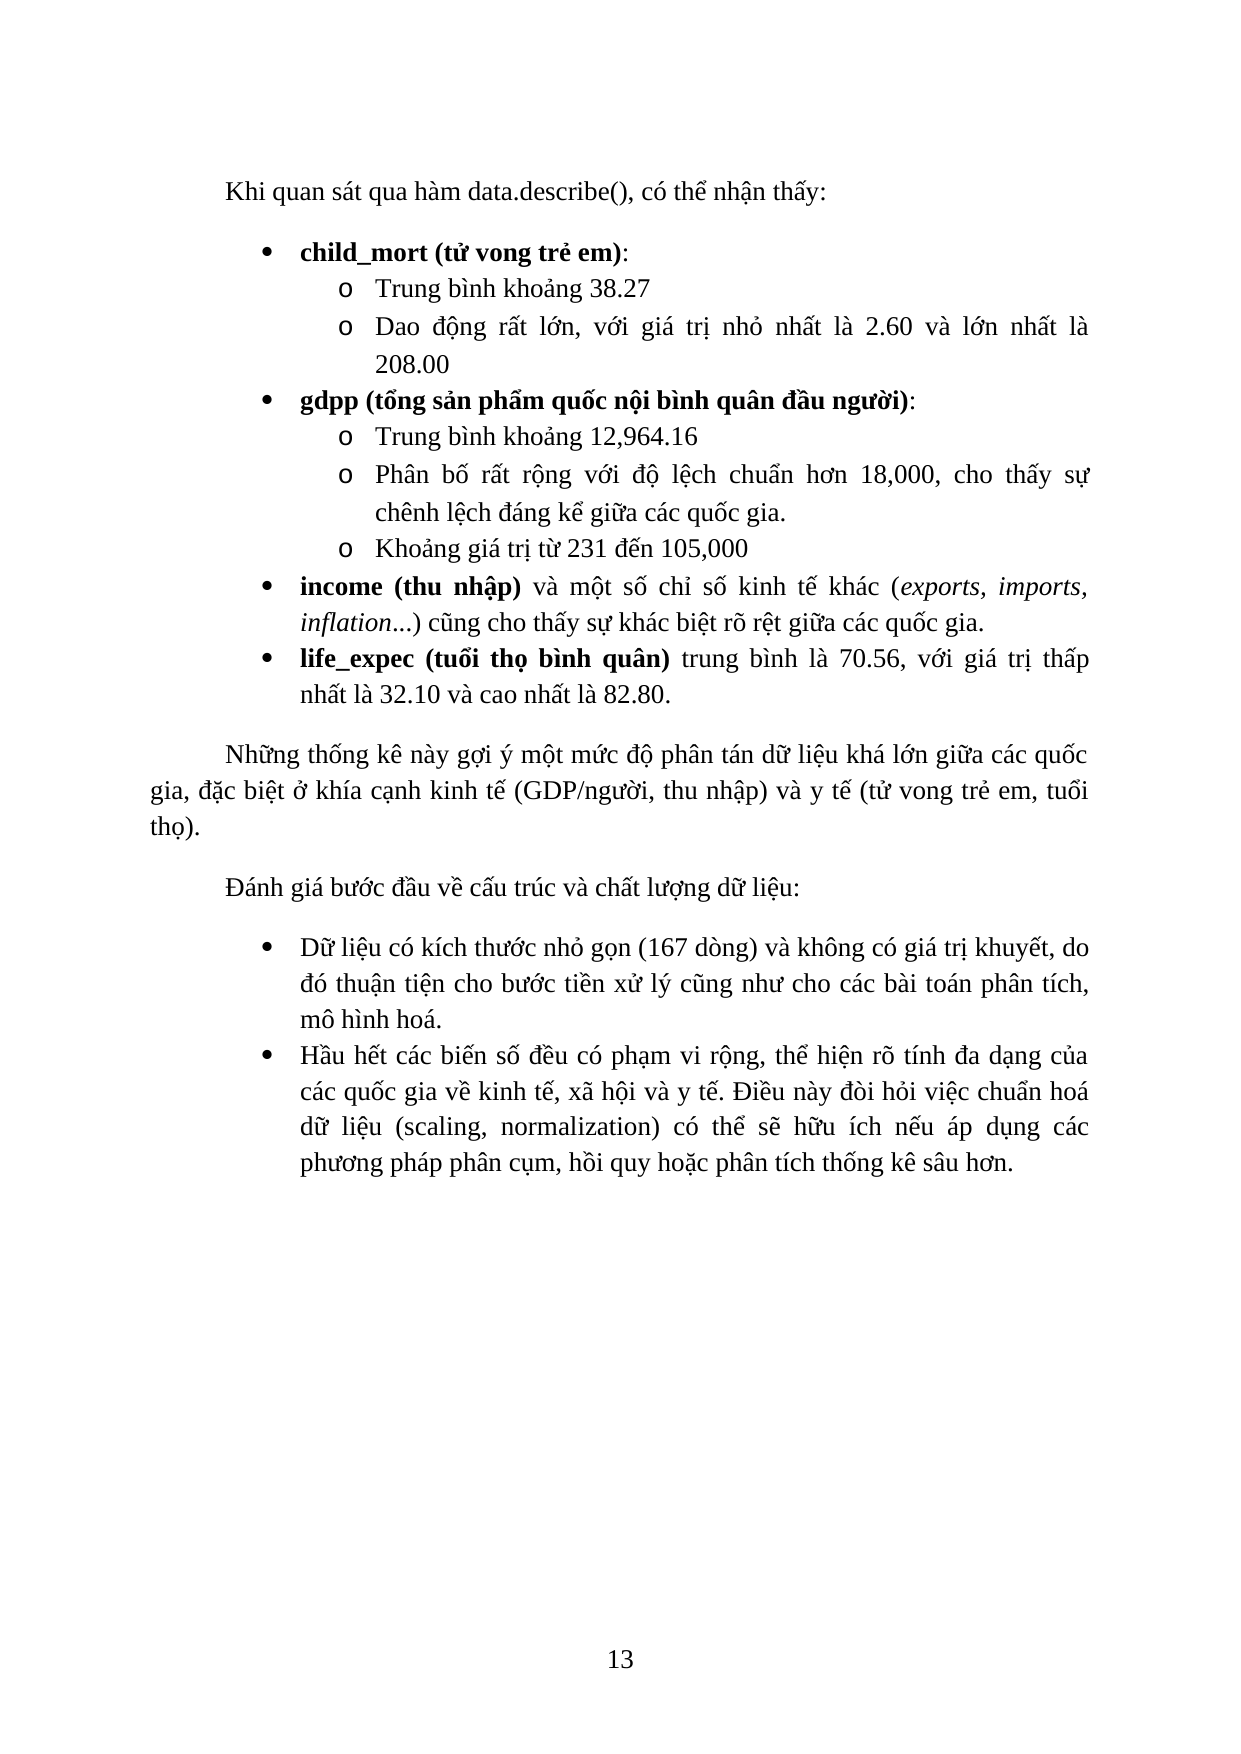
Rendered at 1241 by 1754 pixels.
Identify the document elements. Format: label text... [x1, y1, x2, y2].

list Dao động rất lớn, với giá trị nhỏ nhất là 2.60 và lớn nhất là 208.00 [337, 310, 1090, 379]
list income (thu nhập) và một số chỉ số kinh tế khác (exports, imports, inflation...) cũng cho thấy sự khác biệt rõ rệt giữa các quốc gia. [262, 570, 1090, 637]
list Trung bình khoảng 12,964.16 [337, 420, 1090, 453]
list Trung bình khoảng 38.27 [337, 272, 1090, 305]
list Phân bố rất rộng với độ lệch chuẩn hơn 18,000, cho thấy sự chênh lệch đáng kể giữa các quốc gia. [337, 458, 1090, 527]
text Đánh giá bước đầu về cấu trúc và chất lượng dữ liệu: [150, 871, 1090, 902]
list Khoảng giá trị từ 231 đến 105,000 [337, 532, 1090, 565]
text Khi quan sát qua hàm data.describe(), có thể nhận thấy: [150, 175, 1090, 206]
list child_mort (tử vong trẻ em): [262, 236, 1090, 267]
list life_expec (tuổi thọ bình quân) trung bình là 70.56, với giá trị thấp nhất là 32.10 và cao nhất là 82.80. [262, 642, 1090, 709]
list Dữ liệu có kích thước nhỏ gọn (167 dòng) và không có giá trị khuyết, do đó thuận tiện cho bước tiền xử lý cũng như cho các bài toán phân tích, mô hình hoá. [262, 931, 1090, 1034]
text Những thống kê này gợi ý một mức độ phân tán dữ liệu khá lớn giữa các quốc gia, đặc biệt ở khía cạnh kinh tế (GDP/người, thu nhập) và y tế (tử vong trẻ em, tuổi thọ). [150, 738, 1090, 841]
list Hầu hết các biến số đều có phạm vi rộng, thể hiện rõ tính đa dạng của các quốc gia về kinh tế, xã hội và y tế. Điều này đòi hỏi việc chuẩn hoá dữ liệu (scaling, normalization) có thể sẽ hữu ích nếu áp dụng các phương pháp phân cụm, hồi quy hoặc phân tích thống kê sâu hơn. [262, 1039, 1090, 1177]
list gdpp (tổng sản phẩm quốc nội bình quân đầu người): [262, 384, 1090, 415]
